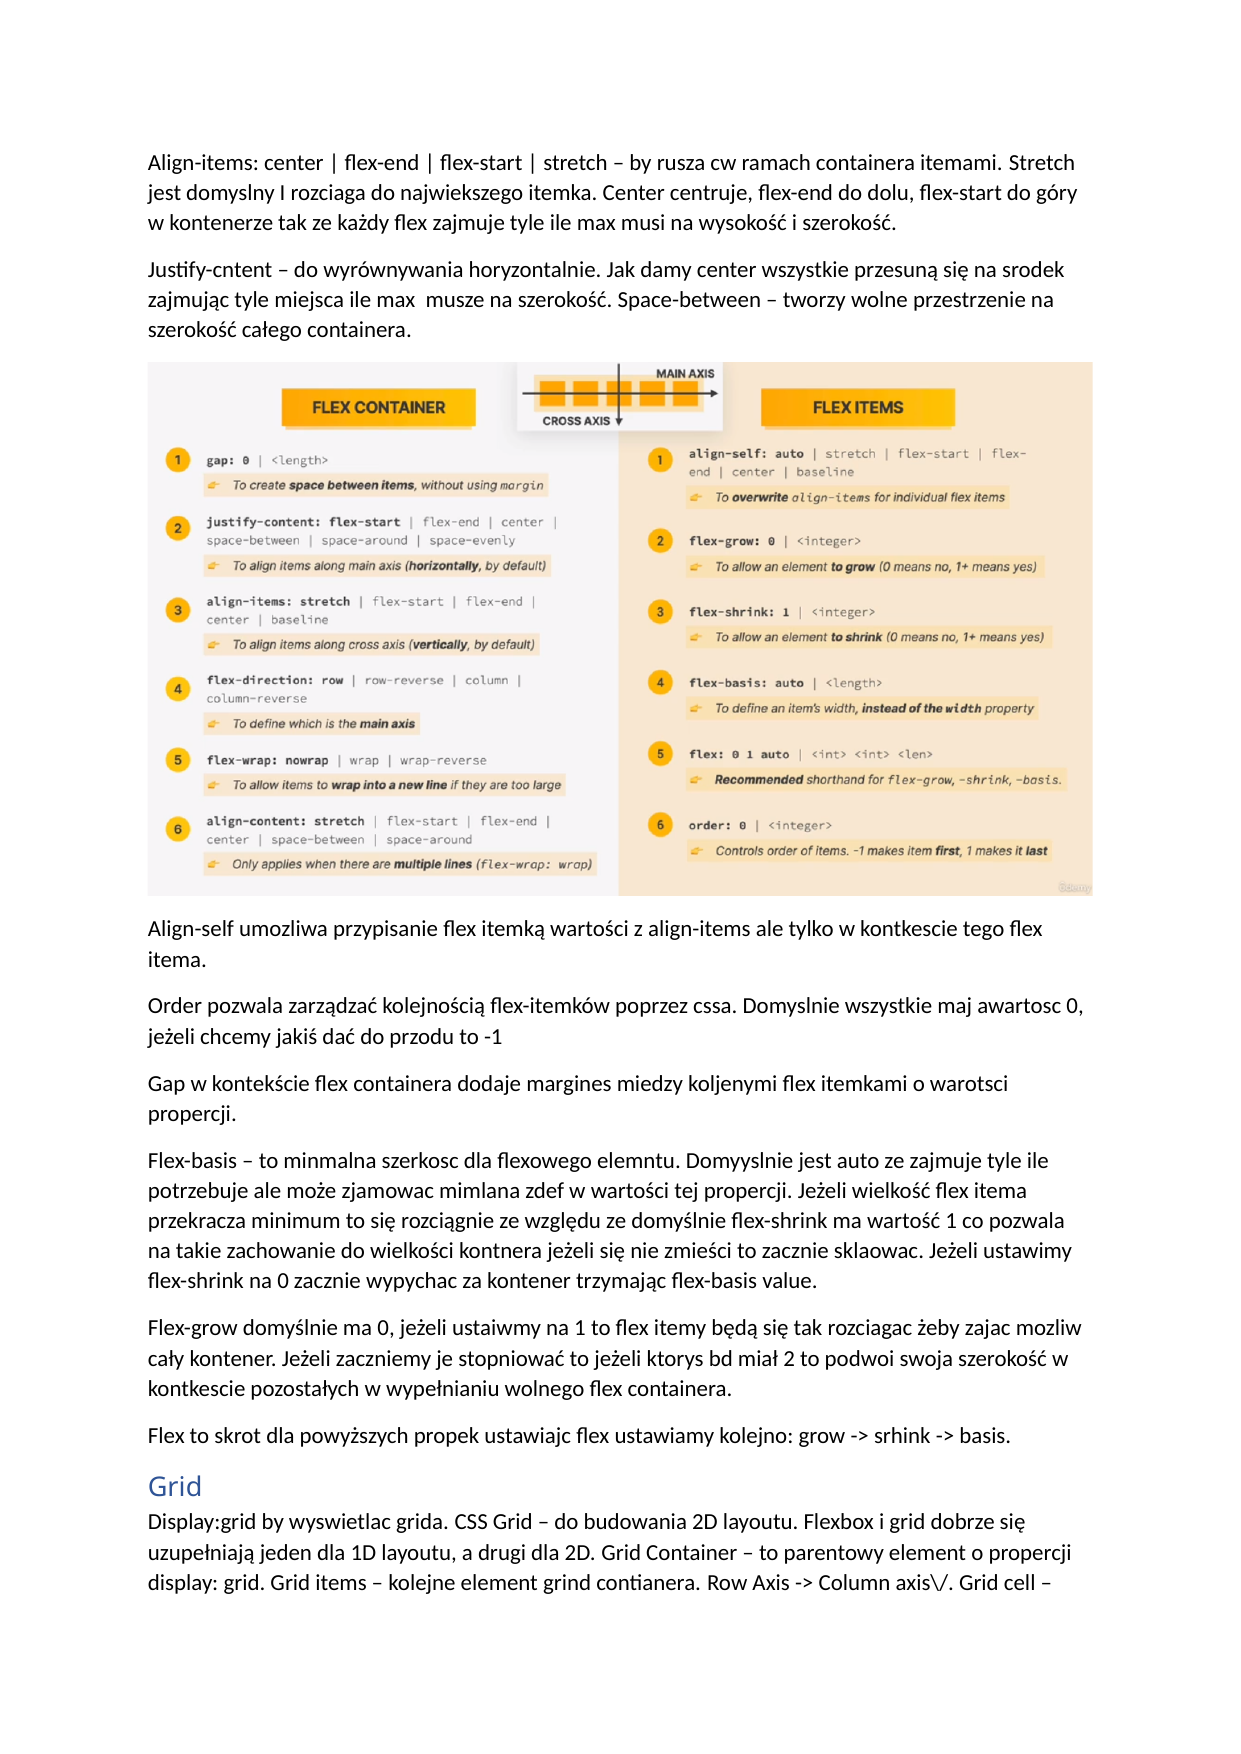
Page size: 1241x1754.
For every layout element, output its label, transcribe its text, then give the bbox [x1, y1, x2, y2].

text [148, 1507, 1093, 1596]
text Align-self umozliwa przypisanie flex itemką wartości z align-items ale tylko w kontkescie tego flex itema. [148, 914, 1093, 973]
picture [147, 362, 1093, 896]
text Justify-cntent – do wyrównywania horyzontalnie. Jak damy center wszystkie przesuną się na srodek zajmując tyle miejsca ile max musze na szerokość. Space-between – tworzy wolne przestrzenie na szerokość całego containera. [148, 255, 1093, 343]
text Gap w kontekście flex containera dodaje margines miedzy koljenymi flex itemkami o warotsci propercji. [148, 1069, 1093, 1127]
text Flex to skrot dla powyższych propek ustawiajc flex ustawiamy kolejno: grow -> srhink -> basis. [148, 1421, 1093, 1449]
text Flex-basis – to minmalna szerkosc dla flexowego elemntu. Domyyslnie jest auto ze zajmuje tyle ile potrzebuje ale może zjamowac mimlana zdef w wartości tej propercji. Jeżeli wielkość flex itema przekracza minimum to się rozciągnie ze względu ze domyślnie flex-shrink ma wartość 1 co pozwala na takie zachowanie do wielkości kontnera jeżeli się nie zmieści to zacznie sklaowac. Jeżeli ustawimy flex-shrink na 0 zacznie wypychac za kontener trzymając flex-basis value. [148, 1146, 1093, 1294]
text Order pozwala zarządzać kolejnością flex-itemków poprzez cssa. Domyslnie wszystkie maj awartosc 0, jeżeli chcemy jakiś dać do przodu to -1 [148, 992, 1093, 1050]
subtitle Grid [148, 1468, 1093, 1504]
text Flex-grow domyślnie ma 0, jeżeli ustaiwmy na 1 to flex itemy będą się tak rozciagac żeby zajac mozliw cały kontener. Jeżeli zaczniemy je stopniować to jeżeli ktorys bd miał 2 to podwoi swoja szerokość w kontkescie pozostałych w wypełnianiu wolnego flex containera. [148, 1313, 1093, 1402]
text Align-items: center | flex-end | flex-start | stretch – by rusza cw ramach containera itemami. Stretch jest domyslny I rozciaga do najwiekszego itemka. Center centruje, flex-end do dolu, flex-start do góry w kontenerze tak ze każdy flex zajmuje tyle ile max musi na wysokość i szerokość. [148, 148, 1093, 236]
